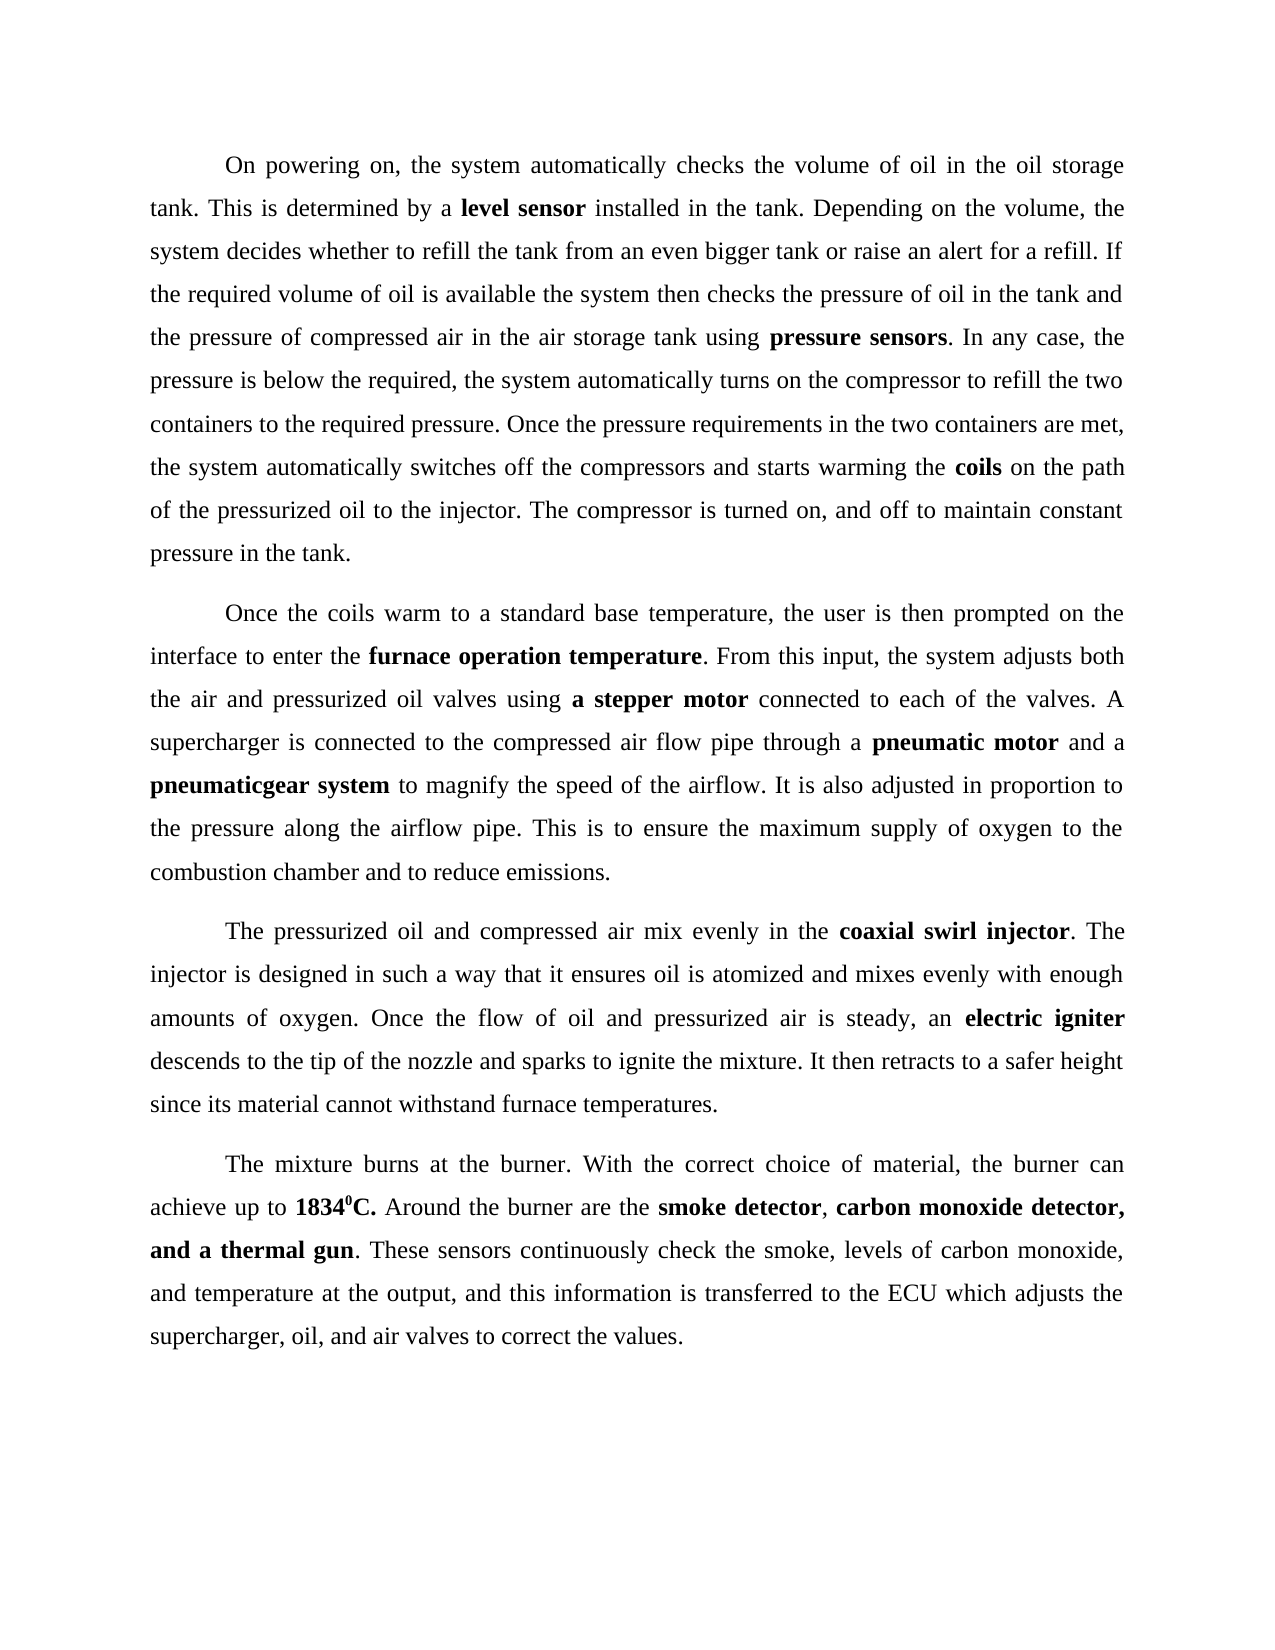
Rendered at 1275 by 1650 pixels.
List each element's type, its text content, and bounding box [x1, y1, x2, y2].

text The mixture burns at the burner. With the correct choice of material, the burner can achieve up to 18340C. Around the burner are the smoke detector, carbon monoxide detector, and a thermal gun. These sensors continuously check the smoke, levels of carbon monoxide, and temperature at the output, and this information is transferred to the ECU which adjusts the supercharger, oil, and air valves to correct the values. [150, 1149, 1125, 1350]
text Once the coils warm to a standard base temperature, the user is then prompted on the interface to enter the furnace operation temperature. From this input, the system adjusts both the air and pressurized oil valves using a stepper motor connected to each of the valves. A supercharger is connected to the compressed air flow pipe through a pneumatic motor and a pneumaticgear system to magnify the speed of the airflow. It is also adjusted in proportion to the pressure along the airflow pipe. This is to ensure the maximum supply of oxygen to the combustion chamber and to reduce emissions. [150, 598, 1125, 885]
text On powering on, the system automatically checks the volume of oil in the oil storage tank. This is determined by a level sensor installed in the tank. Depending on the volume, the system decides whether to refill the tank from an even bigger tank or raise an alert for a refill. If the required volume of oil is available the system then checks the pressure of oil in the tank and the pressure of compressed air in the air storage tank using pressure sensors. In any case, the pressure is below the required, the system automatically turns on the compressor to refill the two containers to the required pressure. Once the pressure requirements in the two containers are met, the system automatically switches off the compressors and starts warming the coils on the path of the pressurized oil to the injector. The compressor is turned on, and off to maintain constant pressure in the tank. [150, 150, 1125, 567]
text The pressurized oil and compressed air mix evenly in the coaxial swirl injector. The injector is designed in such a way that it ensures oil is atomized and mixes evenly with enough amounts of oxygen. Once the flow of oil and pressurized air is steady, an electric igniter descends to the tip of the nozzle and sparks to ignite the mixture. It then retracts to a safer height since its material cannot withstand furnace temperatures. [150, 916, 1125, 1118]
